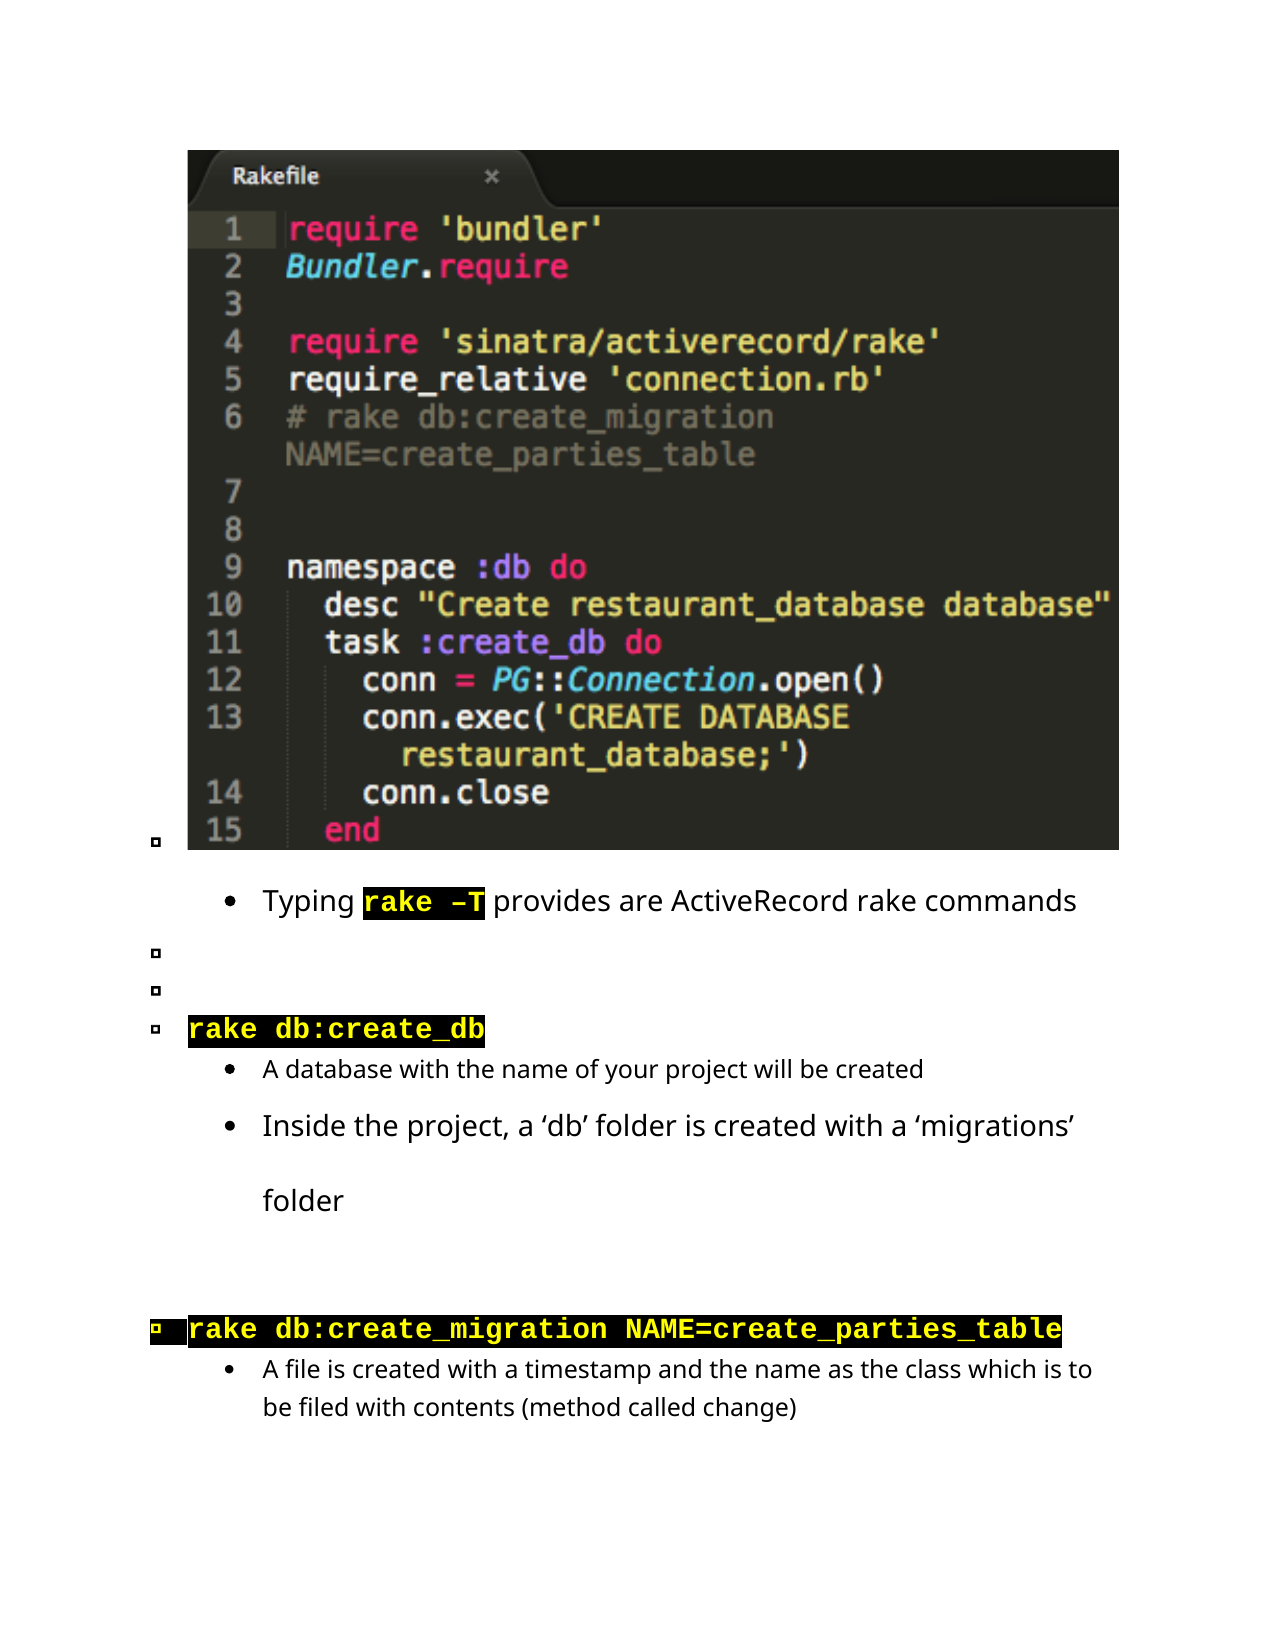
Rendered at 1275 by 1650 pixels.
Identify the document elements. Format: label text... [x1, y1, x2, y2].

text A file is created with a timestamp and the name as the class which is to be filed with contents (method called change) [225, 1350, 1125, 1425]
text rake db:create_migration NAME=create_parties_table [150, 1312, 1125, 1350]
text rake db:create_db [150, 1012, 1125, 1050]
picture [187, 150, 1119, 850]
text A database with the name of your project will be created [225, 1050, 1125, 1087]
text Typing rake –T provides are ActiveRecord rake commands [225, 862, 1125, 937]
text Inside the project, a ‘db’ folder is created with a ‘migrations’ folder [225, 1087, 1125, 1237]
